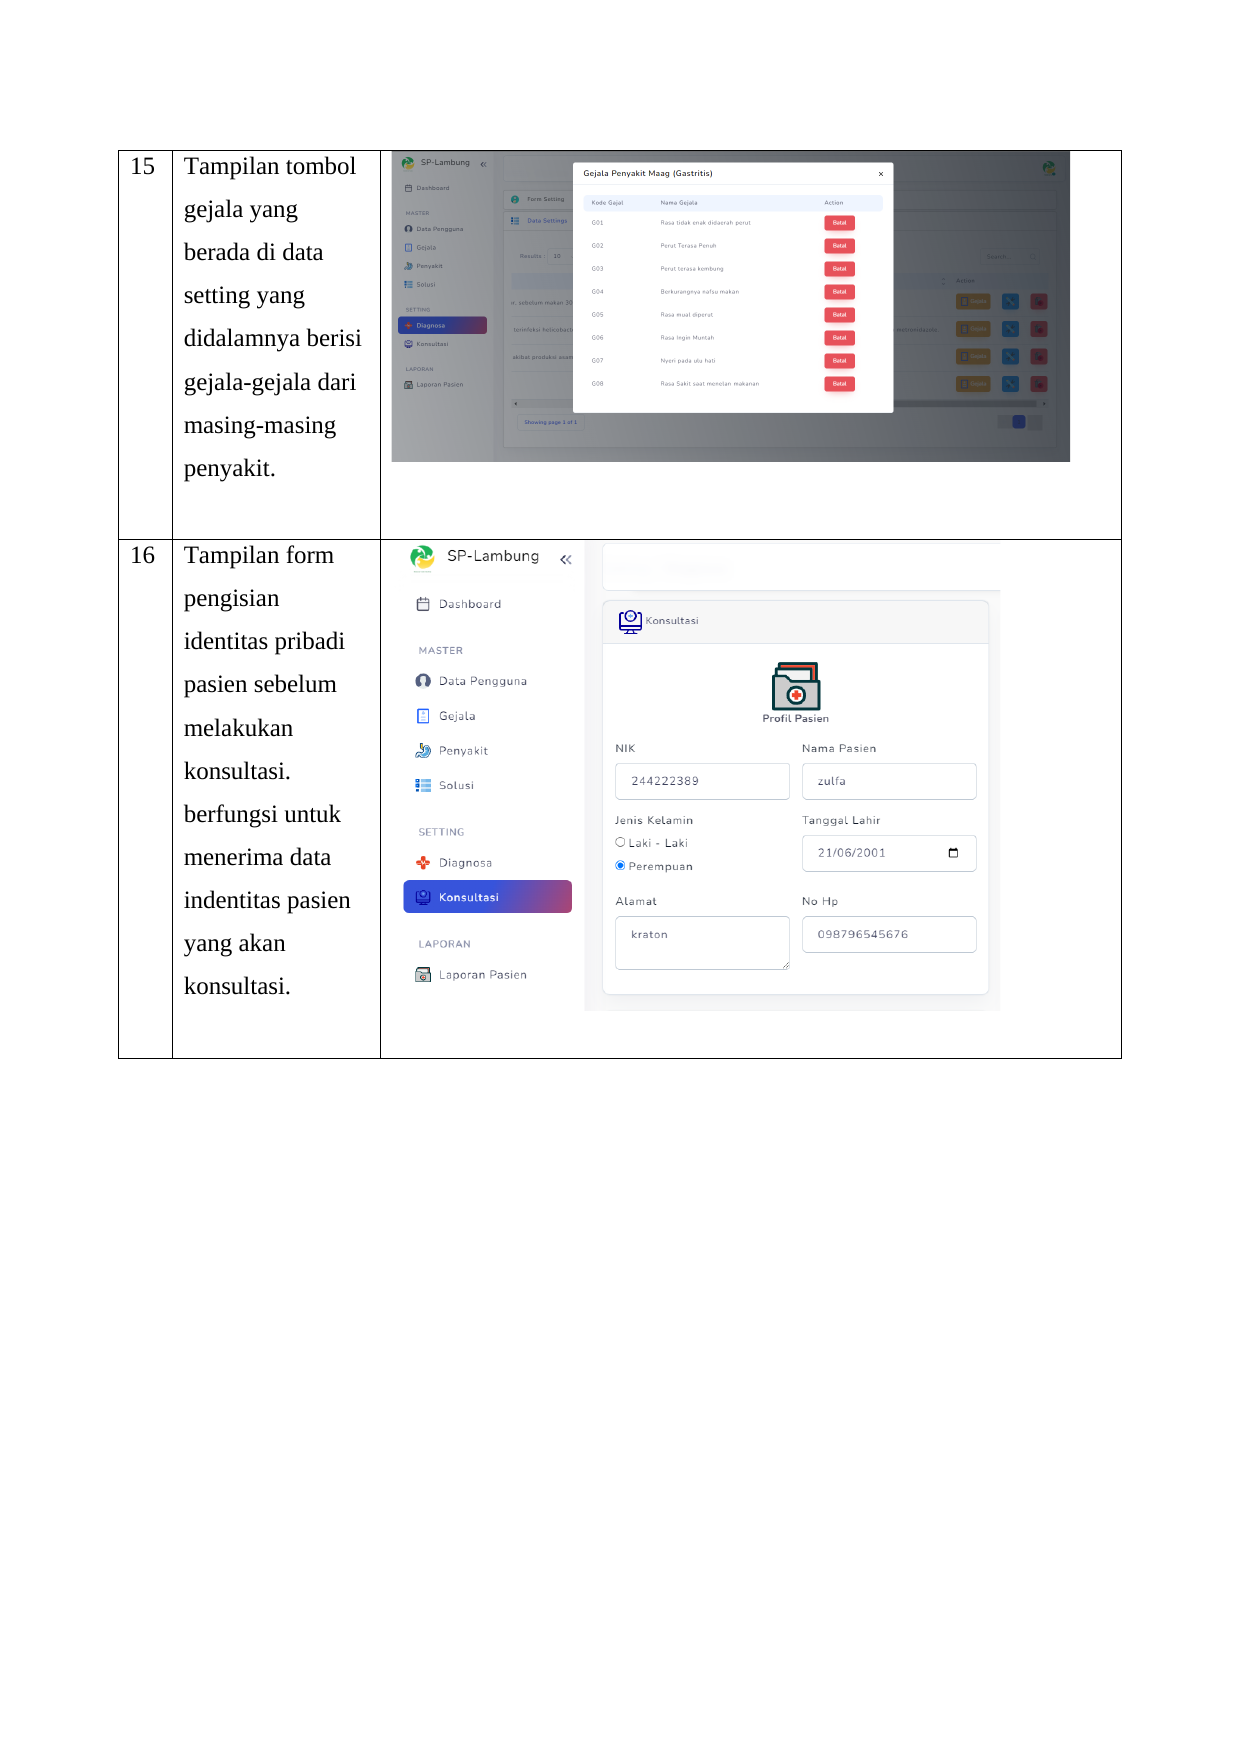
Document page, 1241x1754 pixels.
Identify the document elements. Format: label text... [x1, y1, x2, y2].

picture [391, 151, 1071, 462]
table_cell 15 [119, 151, 172, 539]
table_cell 16 [119, 540, 172, 1057]
table_cell Tampilan tombol gejala yang berada di data setting yang didalamnya berisi gejala-gejala dari masing-masing penyakit. [173, 151, 380, 539]
table_cell Tampilan form pengisian identitas pribadi pasien sebelum melakukan konsultasi. berfungsi untuk menerima data indentitas pasien yang akan konsultasi. [173, 540, 380, 1057]
picture [391, 540, 1001, 1011]
table_cell [381, 540, 1121, 1057]
table_cell [381, 151, 1121, 539]
